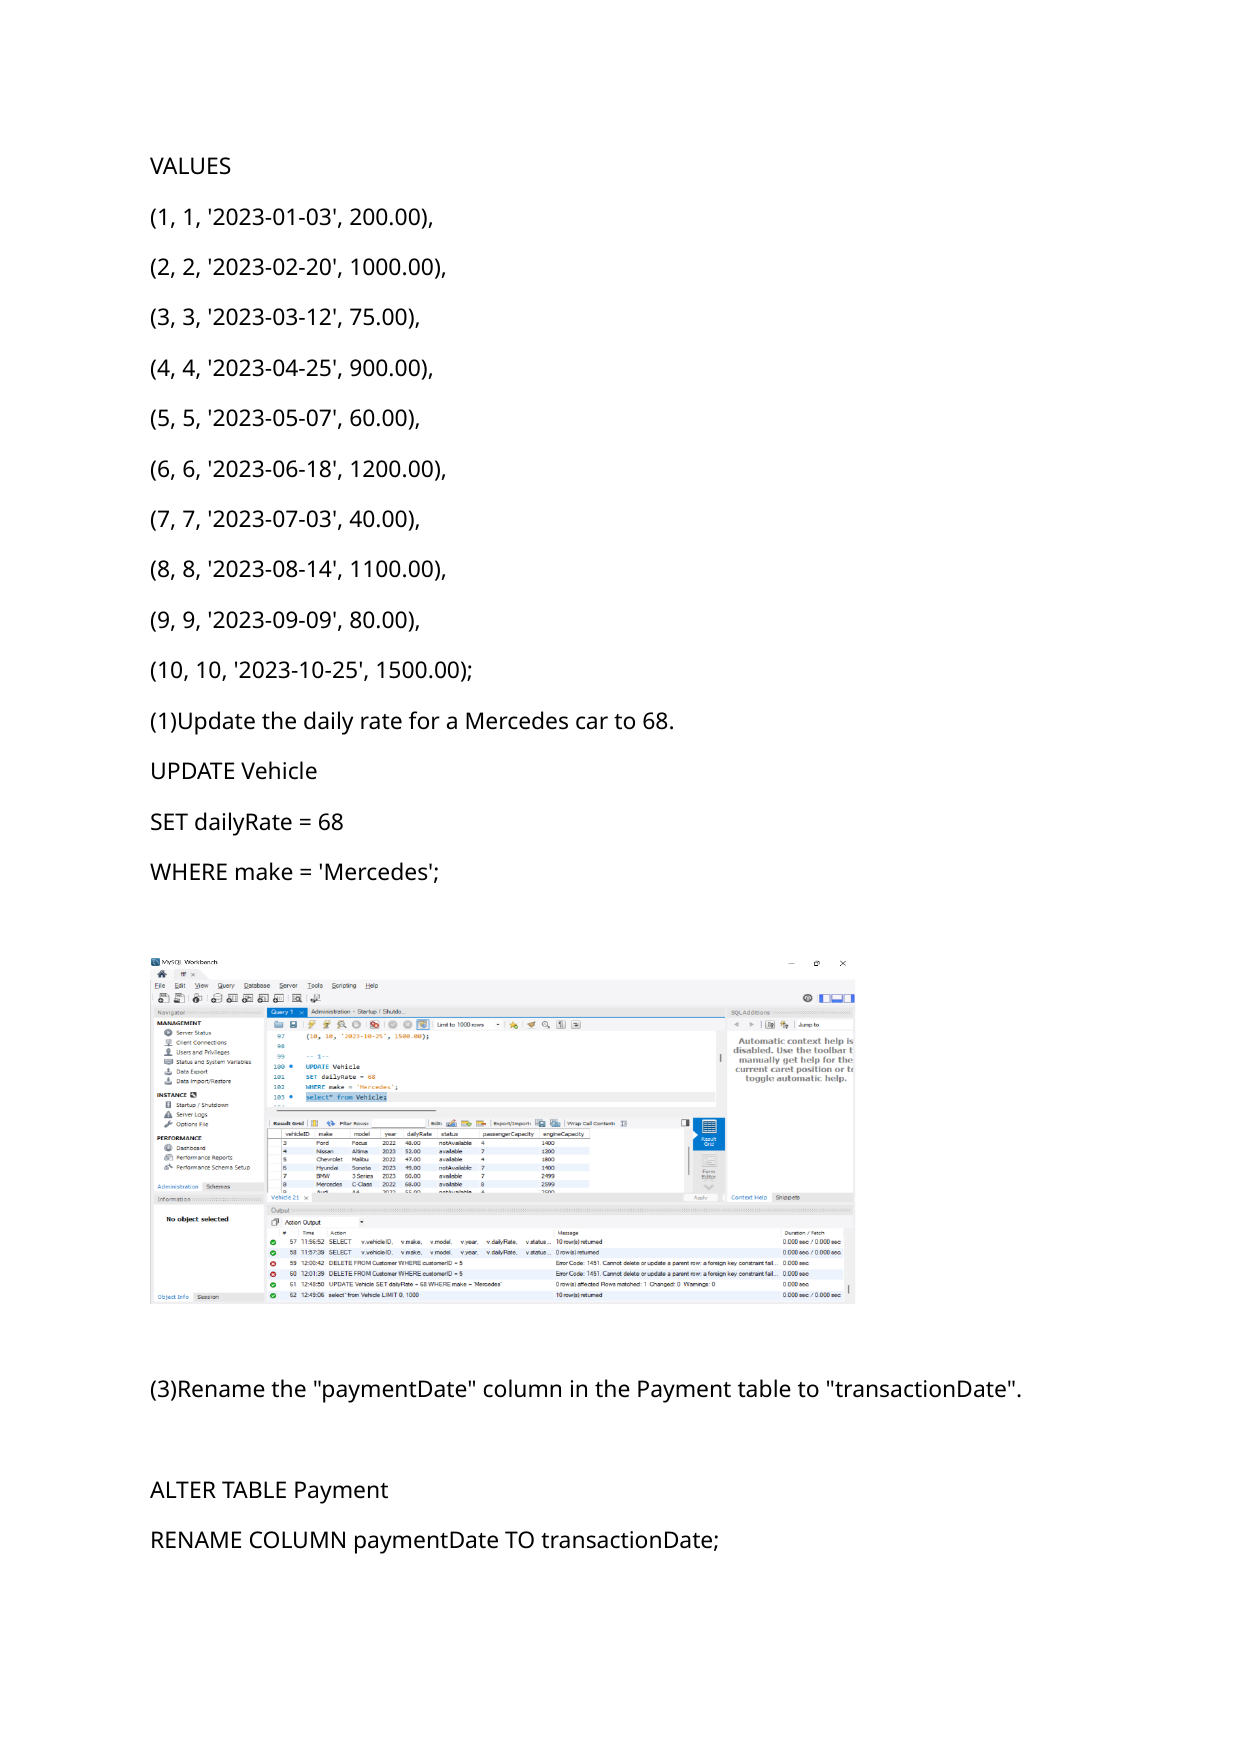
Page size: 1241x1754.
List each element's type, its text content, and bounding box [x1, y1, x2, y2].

text (6, 6, '2023-06-18', 1200.00), [150, 452, 1090, 484]
text SET dailyRate = 68 [150, 805, 1090, 837]
text (1, 1, '2023-01-03', 200.00), [150, 200, 1090, 232]
text WHERE make = 'Mercedes'; [150, 856, 1090, 887]
text VALUES [150, 150, 1090, 181]
text RENAME COLUMN paymentDate TO transactionDate; [150, 1524, 1090, 1556]
text (9, 9, '2023-09-09', 80.00), [150, 604, 1090, 635]
text (8, 8, '2023-08-14', 1100.00), [150, 553, 1090, 584]
text (1)Update the daily rate for a Mercedes car to 68. [150, 704, 1090, 736]
text (10, 10, '2023-10-25', 1500.00); [150, 654, 1090, 685]
text UPDATE Vehicle [150, 755, 1090, 786]
text (3, 3, '2023-03-12', 75.00), [150, 301, 1090, 332]
text (4, 4, '2023-04-25', 900.00), [150, 352, 1090, 383]
text ALTER TABLE Payment [150, 1474, 1090, 1505]
text (2, 2, '2023-02-20', 1000.00), [150, 251, 1090, 282]
text (3)Rename the "paymentDate" column in the Payment table to "transactionDate". [150, 1373, 1090, 1404]
picture [150, 956, 856, 1304]
text (7, 7, '2023-07-03', 40.00), [150, 503, 1090, 534]
text (5, 5, '2023-05-07', 60.00), [150, 402, 1090, 433]
